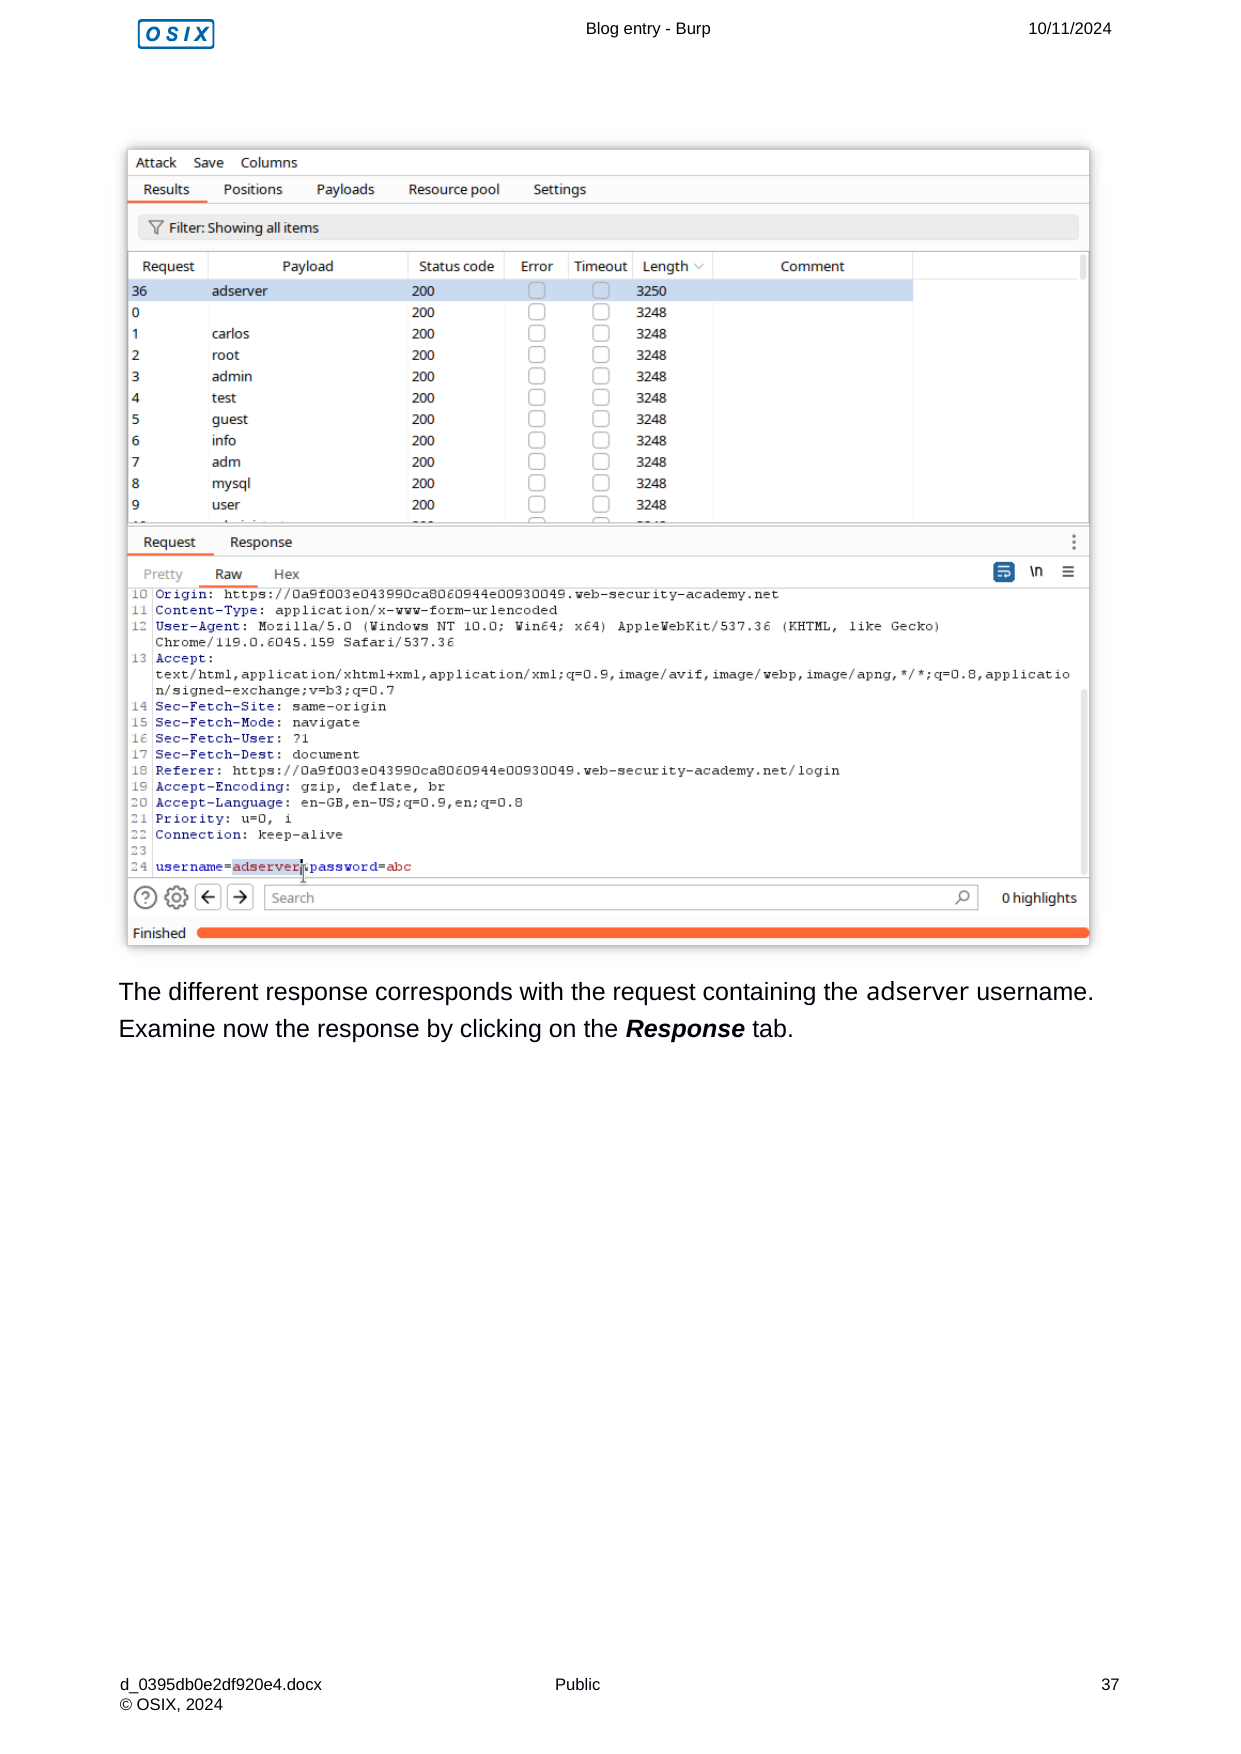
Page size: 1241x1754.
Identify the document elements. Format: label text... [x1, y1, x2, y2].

picture [106, 129, 1111, 967]
picture [137, 19, 215, 49]
